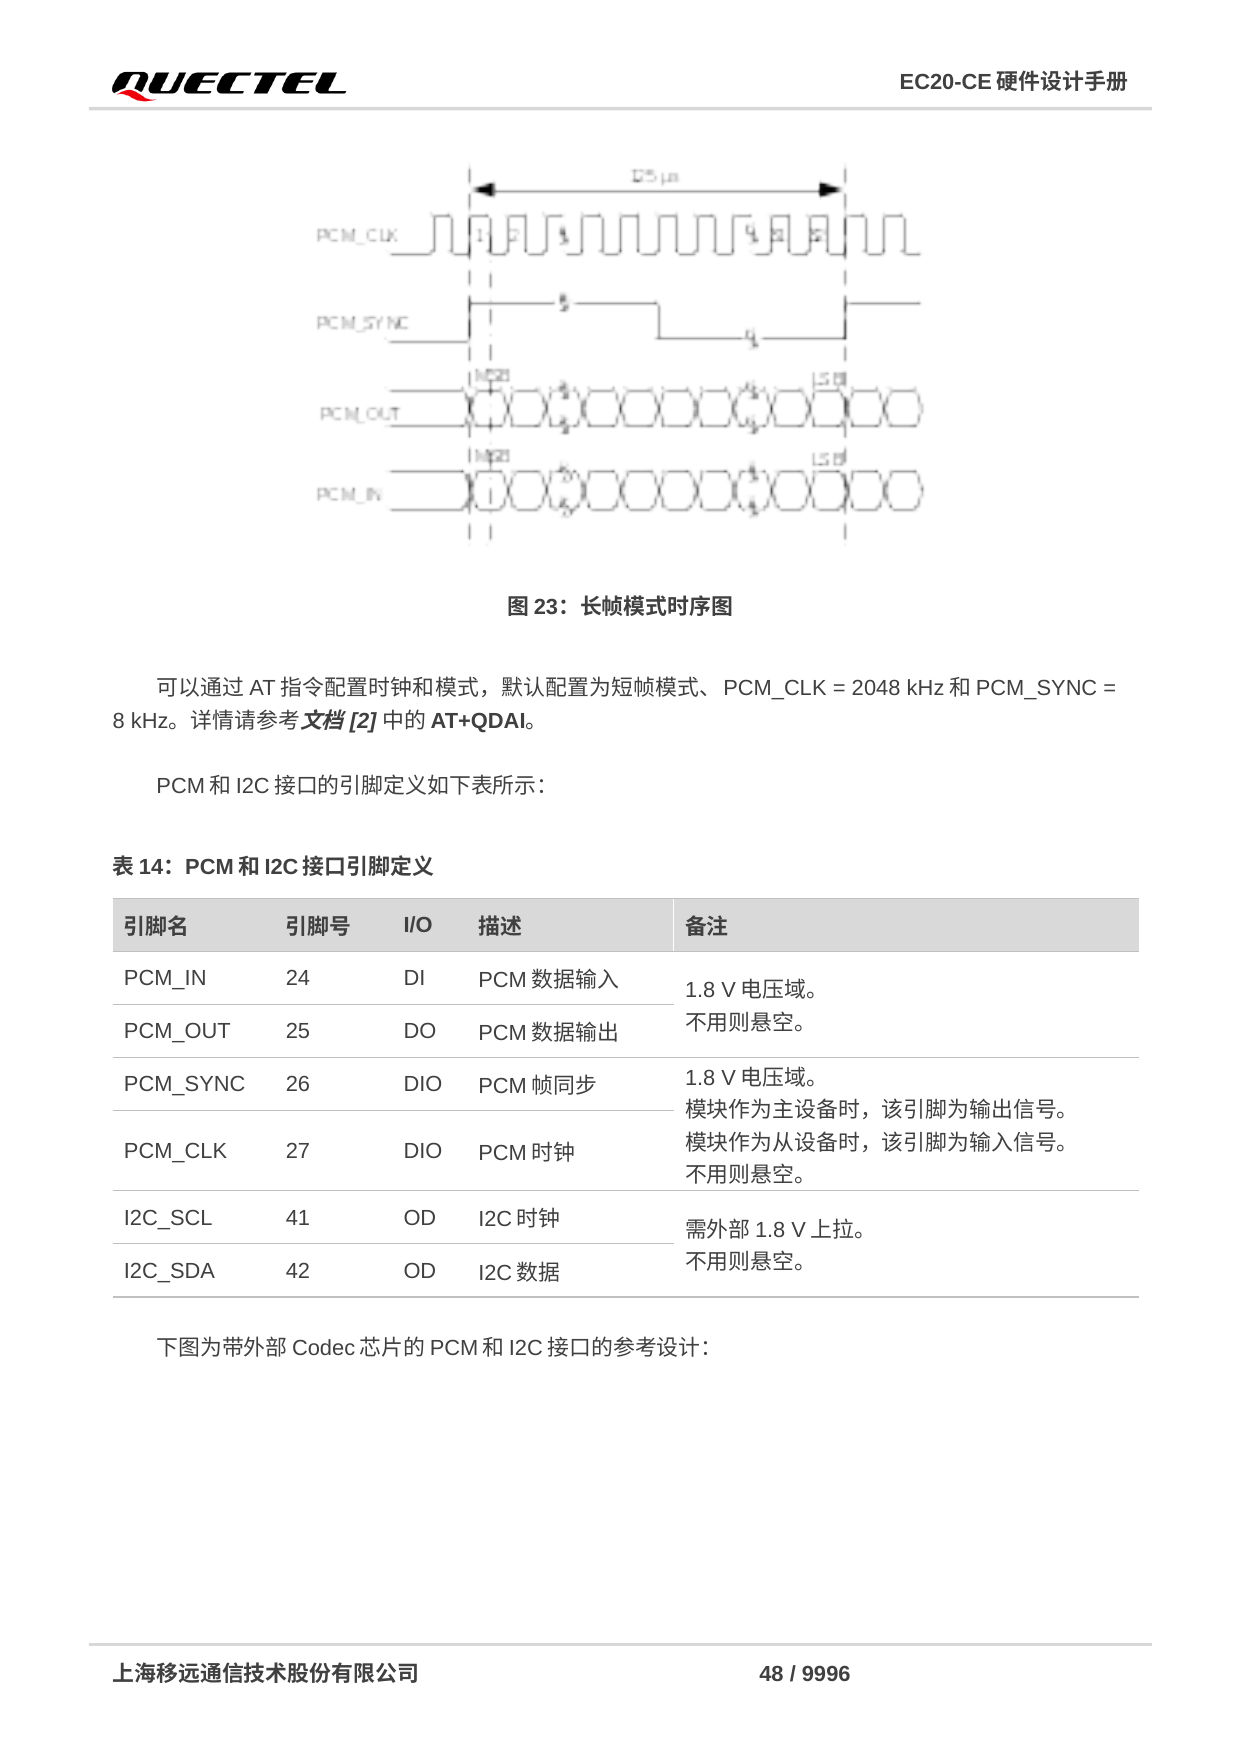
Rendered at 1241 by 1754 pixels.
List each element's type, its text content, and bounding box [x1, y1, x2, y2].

table_cell 26 [274, 1058, 392, 1110]
table_cell 41 [274, 1191, 392, 1243]
text 下图为带外部Codec芯片的PCM和I2C接口的参考设计： [112, 1330, 1128, 1362]
table_cell I2C数据 [467, 1244, 673, 1296]
table_cell PCM帧同步 [467, 1058, 673, 1110]
table_cell 24 [274, 952, 392, 1004]
text PCM和I2C接口的引脚定义如下表所示： [112, 767, 1116, 800]
table_cell DIO [392, 1111, 467, 1190]
table_cell I2C_SCL [113, 1191, 274, 1243]
picture [104, 65, 353, 107]
table_cell OD [392, 1191, 467, 1243]
table_cell DIO [392, 1058, 467, 1110]
table_cell PCM_OUT [113, 1005, 274, 1057]
table_cell 25 [274, 1005, 392, 1057]
table_cell DO [392, 1005, 467, 1057]
table_header 引脚号 [274, 899, 392, 951]
table_cell PCM_CLK [113, 1111, 274, 1190]
table_cell PCM数据输入 [467, 952, 673, 1004]
table_cell DI [392, 952, 467, 1004]
table_cell OD [392, 1244, 467, 1296]
text 表14：PCM和I2C接口引脚定义 [112, 849, 1128, 881]
table_header 引脚名 [113, 899, 274, 951]
table_cell PCM时钟 [467, 1111, 673, 1190]
table_cell I2C时钟 [467, 1191, 673, 1243]
table_header 描述 [467, 899, 673, 951]
table_cell 27 [274, 1111, 392, 1190]
table_header I/O [392, 899, 467, 951]
table_header 备注 [674, 899, 1139, 951]
table_cell 需外部1.8 V上拉。 不用则悬空。 [674, 1191, 1139, 1296]
text 图23：长帧模式时序图 [112, 589, 1128, 621]
table_cell 42 [274, 1244, 392, 1296]
table_cell PCM_SYNC [113, 1058, 274, 1110]
text 可以通过AT指令配置时钟和模式，默认配置为短帧模式、PCM_CLK = 2048 kHz和PCM_SYNC = 8 kHz。详情请参考文档 [2] 中的AT+QDAI。 [112, 670, 1116, 735]
table_cell PCM数据输出 [467, 1005, 673, 1057]
table_cell 1.8 V电压域。 不用则悬空。 [674, 952, 1139, 1057]
table_cell 1.8 V电压域。 模块作为主设备时，该引脚为输出信号。 模块作为从设备时，该引脚为输入信号。 不用则悬空。 [674, 1058, 1139, 1190]
table_cell PCM_IN [113, 952, 274, 1004]
table_cell I2C_SDA [113, 1244, 274, 1296]
